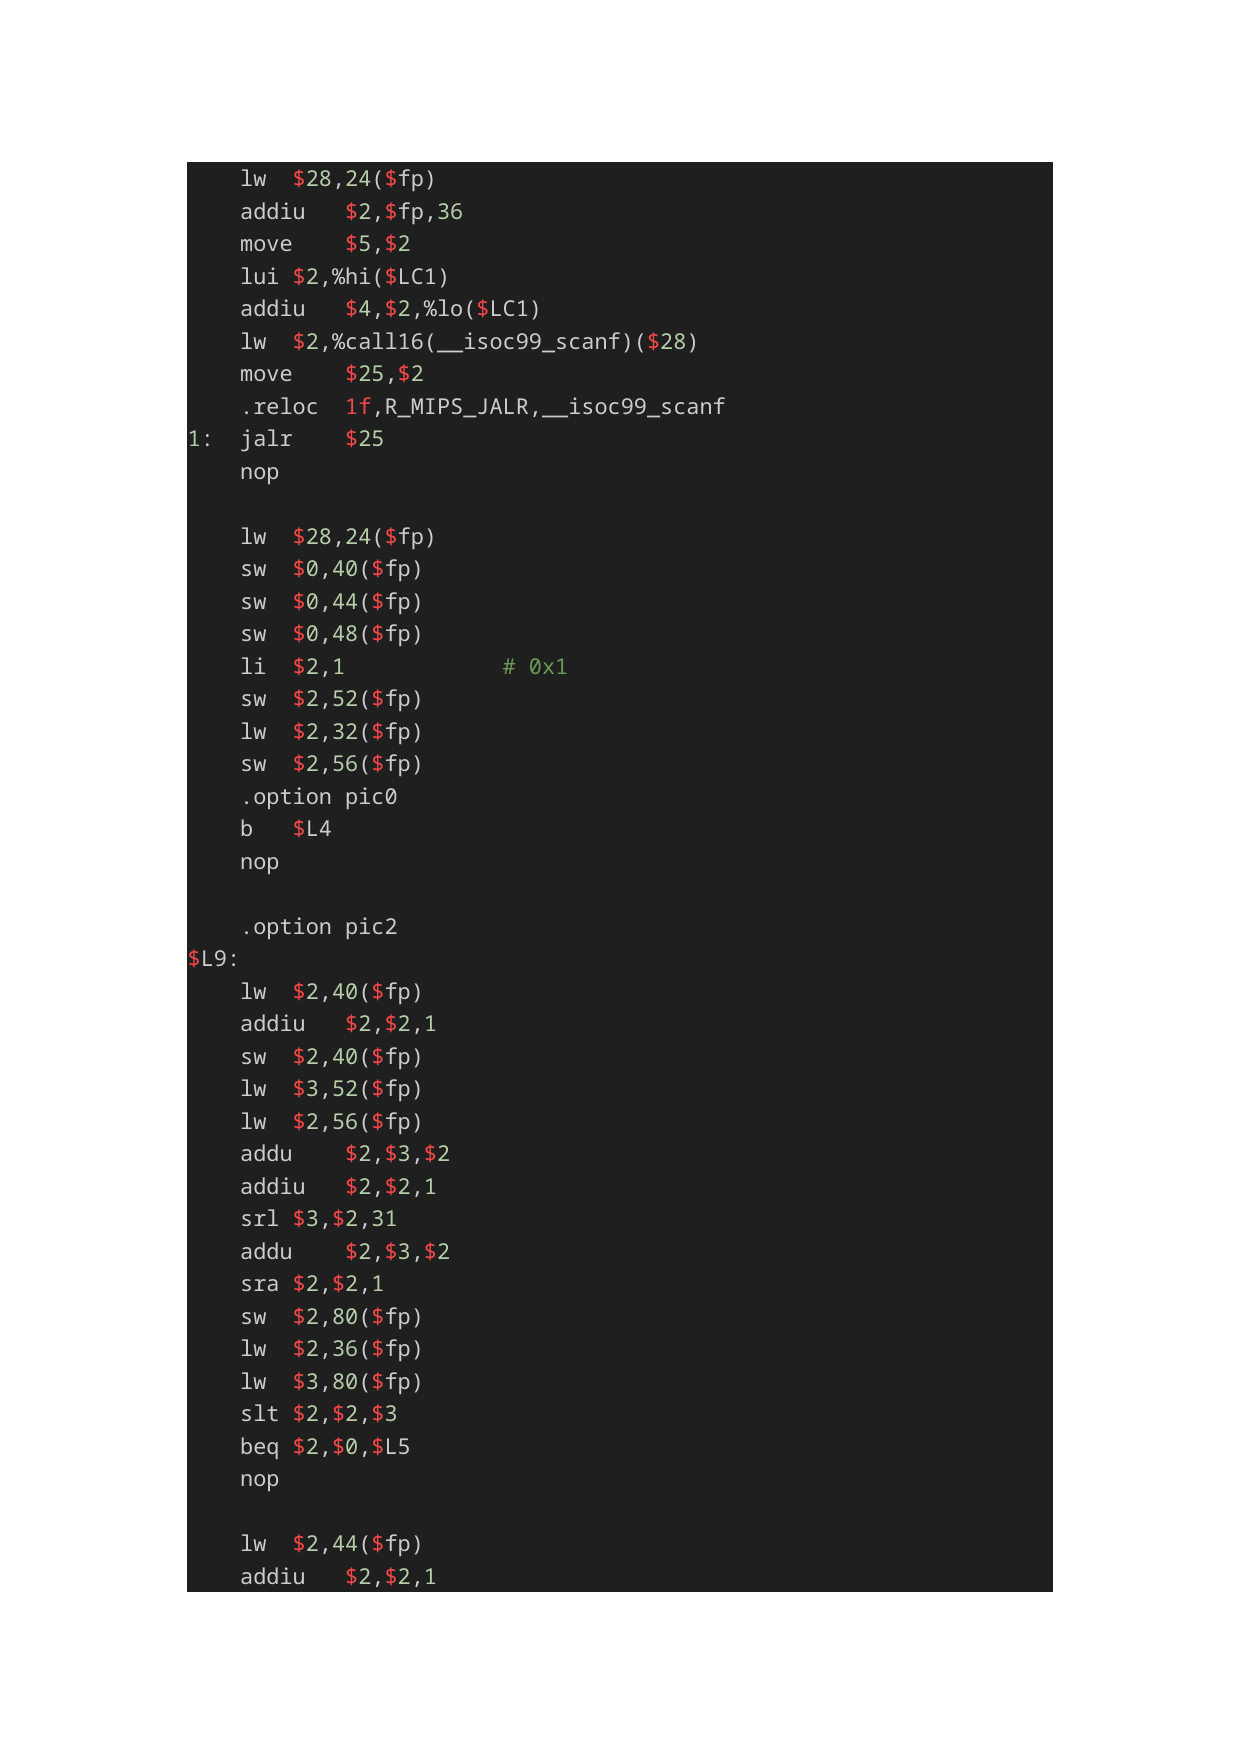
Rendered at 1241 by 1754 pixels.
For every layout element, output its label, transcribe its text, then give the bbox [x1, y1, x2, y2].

text lui $2,%hi($LC1) [187, 259, 1053, 292]
text 1: jalr $25 [187, 422, 1053, 454]
text lw $28,24($fp) [187, 162, 1053, 194]
text .reloc 1f,R_MIPS_JALR,__isoc99_scanf [187, 389, 1053, 422]
text lw $3,80($fp) [187, 1364, 1053, 1397]
text addiu $2,$2,1 [187, 1169, 1053, 1202]
text $L9: [187, 942, 1053, 974]
text nop [187, 1462, 1053, 1494]
text sra $2,$2,1 [187, 1267, 1053, 1299]
text lw $2,40($fp) [187, 974, 1053, 1007]
text addu $2,$3,$2 [187, 1137, 1053, 1169]
text sw $0,48($fp) [187, 617, 1053, 649]
text lw $2,44($fp) [187, 1527, 1053, 1559]
text .option pic2 [187, 909, 1053, 942]
text lw $2,56($fp) [187, 1104, 1053, 1137]
text addiu $2,$2,1 [187, 1007, 1053, 1039]
text addiu $2,$fp,36 [187, 194, 1053, 227]
text beq $2,$0,$L5 [187, 1429, 1053, 1462]
text lw $2,36($fp) [187, 1332, 1053, 1364]
text lw $3,52($fp) [187, 1072, 1053, 1104]
text move $25,$2 [187, 357, 1053, 389]
text nop [187, 844, 1053, 877]
text nop [187, 454, 1053, 487]
text addu $2,$3,$2 [187, 1234, 1053, 1267]
text lw $28,24($fp) [187, 519, 1053, 552]
text sw $0,40($fp) [187, 552, 1053, 584]
text b $L4 [187, 812, 1053, 844]
text sw $0,44($fp) [187, 584, 1053, 617]
text slt $2,$2,$3 [187, 1397, 1053, 1429]
text move $5,$2 [187, 227, 1053, 259]
text srl $3,$2,31 [187, 1202, 1053, 1234]
text sw $2,52($fp) [187, 682, 1053, 714]
text addiu $4,$2,%lo($LC1) [187, 292, 1053, 324]
text li $2,1 # 0x1 [187, 649, 1053, 682]
text .option pic0 [187, 779, 1053, 812]
text sw $2,56($fp) [187, 747, 1053, 779]
text sw $2,80($fp) [187, 1299, 1053, 1332]
text addiu $2,$2,1 [187, 1559, 1053, 1592]
text sw $2,40($fp) [187, 1039, 1053, 1072]
text lw $2,32($fp) [187, 714, 1053, 747]
text lw $2,%call16(__isoc99_scanf)($28) [187, 324, 1053, 357]
